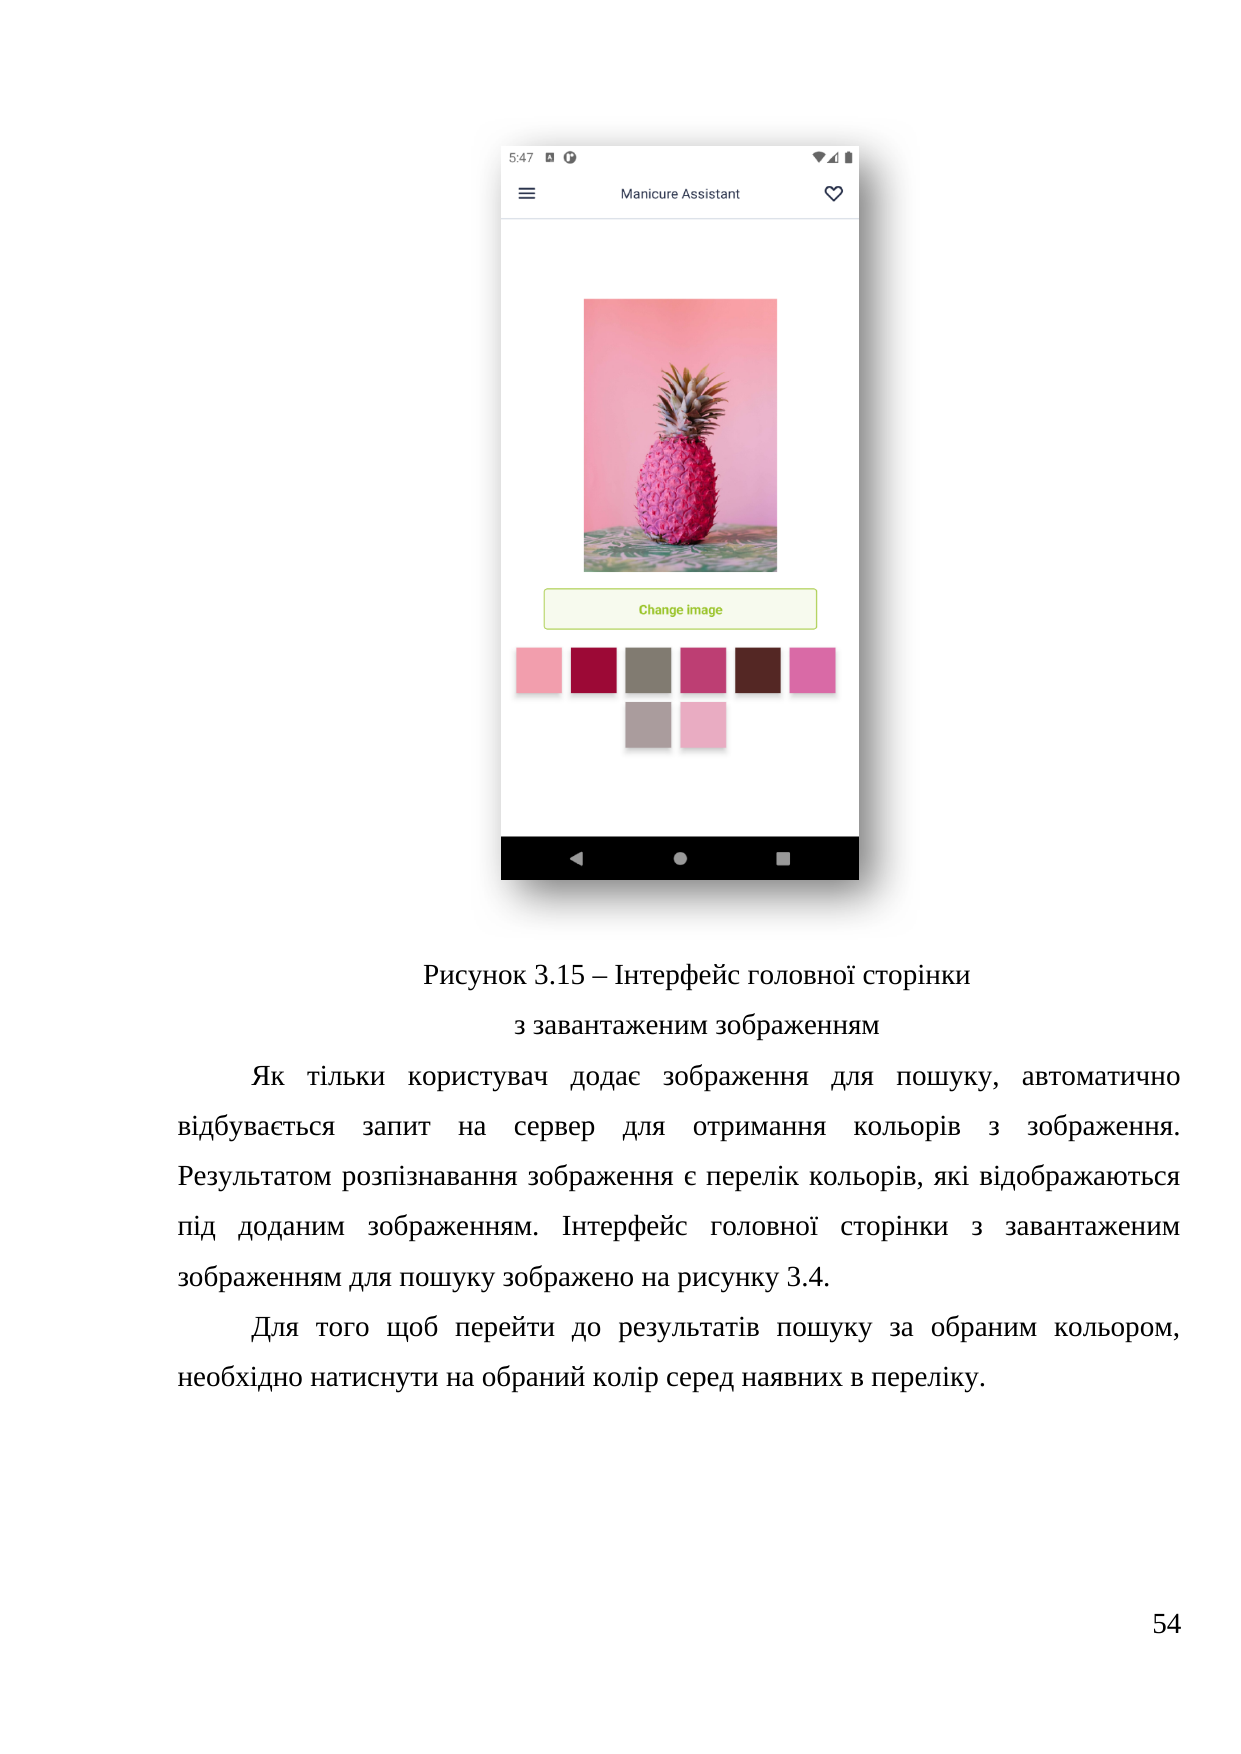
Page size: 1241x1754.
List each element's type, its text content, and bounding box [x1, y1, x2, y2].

text Для того щоб перейти до результатів пошуку за обраним кольором, необхідно натиснути на обраний колір серед наявних в переліку. [177, 1309, 1181, 1393]
picture [501, 146, 859, 880]
text Як тільки користувач додає зображення для пошуку, автоматично відбувається запит на сервер для отримання кольорів з зображення. Результатом розпізнавання зображення є перелік кольорів, які відображаються під доданим зображенням. Інтерфейс головної сторінки з завантаженим зображенням для пошуку зображено на рисунку 3.4. [177, 1058, 1181, 1292]
text з завантаженим зображенням [177, 1007, 1181, 1041]
